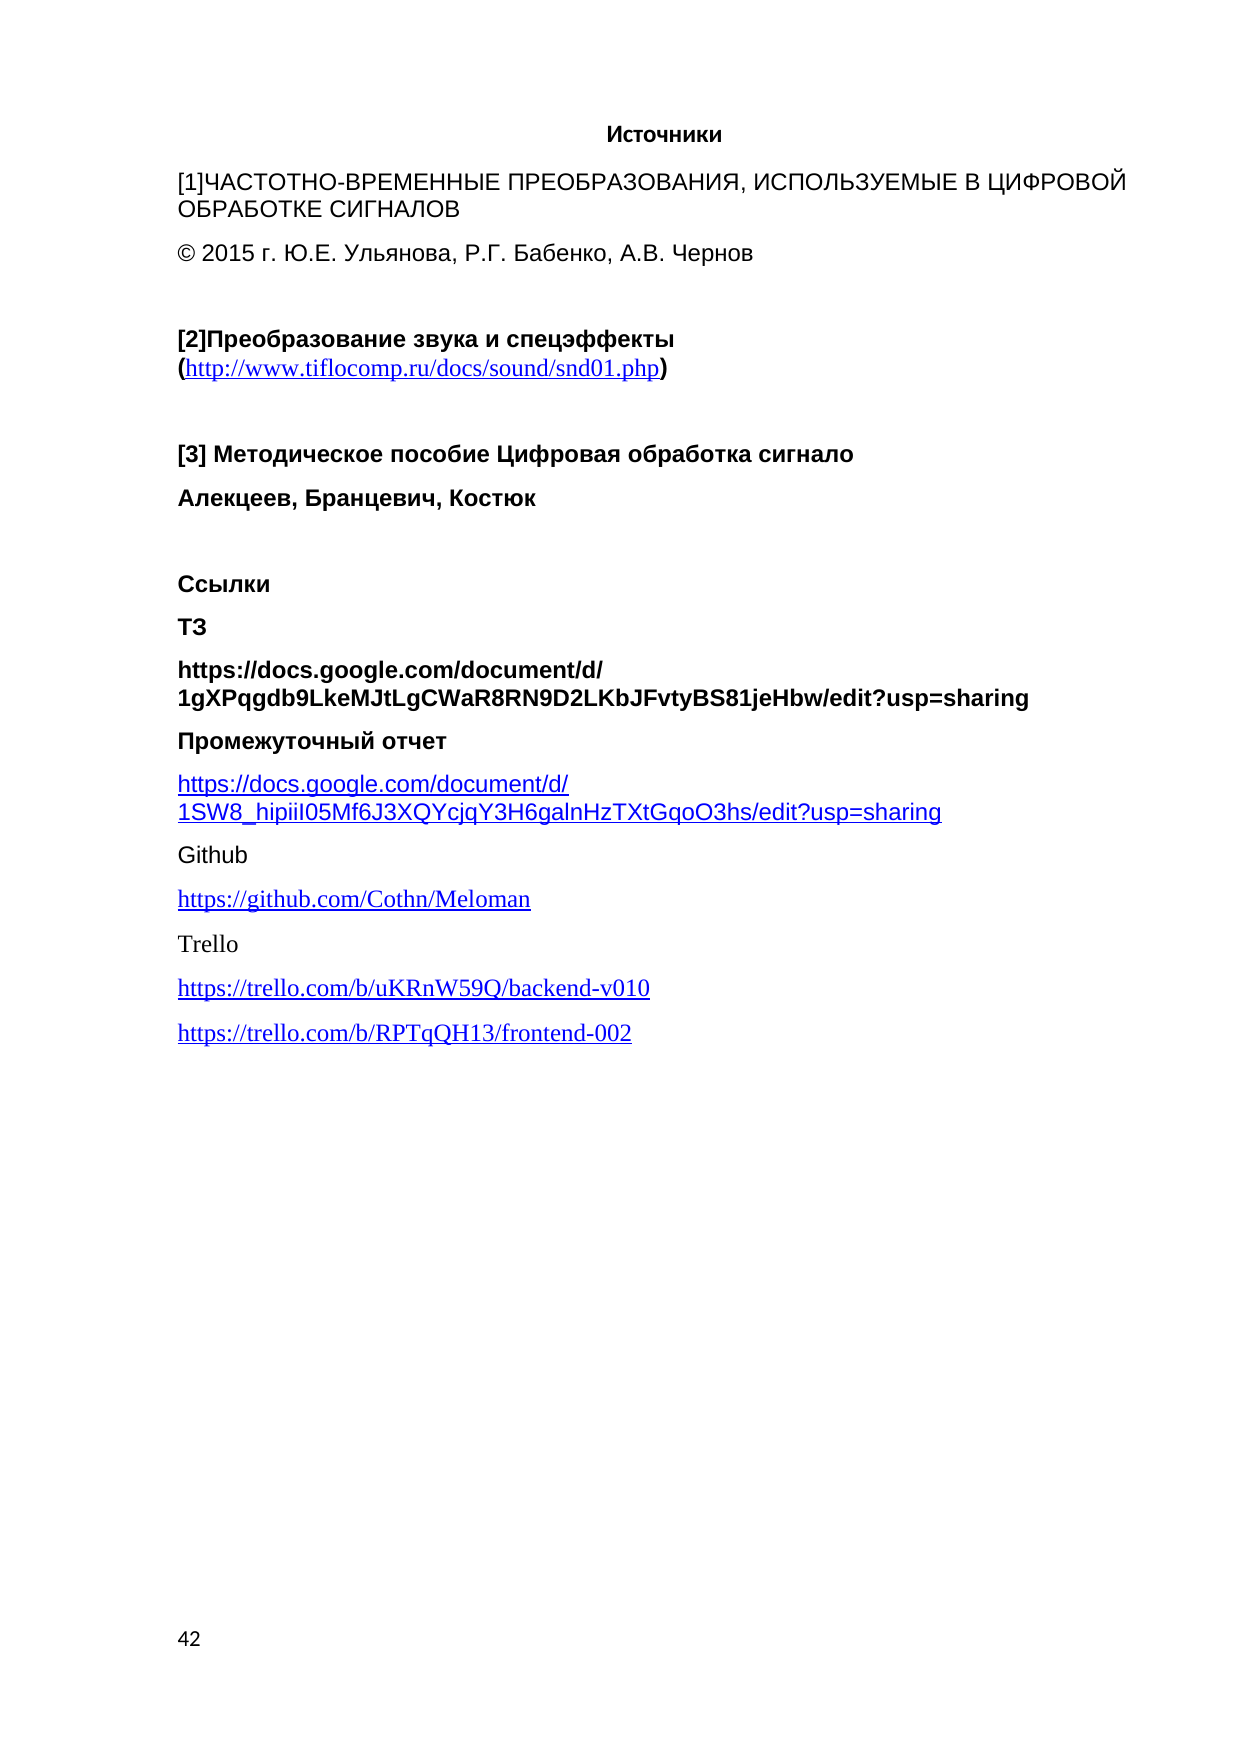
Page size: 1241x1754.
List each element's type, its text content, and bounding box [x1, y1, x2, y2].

text Алекцеев, Бранцевич, Костюк [177, 483, 1152, 511]
text Trello [177, 929, 1152, 958]
text Источники [177, 118, 1152, 149]
text https://docs.google.com/document/d/1SW8_hipiiI05Mf6J3XQYcjqY3H6galnHzTXtGqoO3hs/edit?usp=sharing [177, 770, 1152, 826]
text ТЗ [177, 613, 1152, 641]
text Github [177, 841, 1152, 869]
text https://trello.com/b/RPTqQH13/frontend-002 [177, 1018, 1152, 1046]
text [3] Методическое пособие Цифровая обработка сигнало [177, 440, 1152, 468]
text https://github.com/Cothn/Meloman [177, 884, 1152, 913]
text © 2015 г. Ю.Е. Ульянова, Р.Г. Бабенко, А.В. Чернов [177, 238, 1152, 266]
text https://docs.google.com/document/d/1gXPqgdb9LkeMJtLgCWaR8RN9D2LKbJFvtyBS81jeHbw/edit?usp=sharing [177, 656, 1152, 712]
text [2]Преобразование звука и cпецэффекты (http://www.tiflocomp.ru/docs/sound/snd01.php) [177, 325, 1152, 381]
text https://trello.com/b/uKRnW59Q/backend-v010 [177, 973, 1152, 1002]
text [1]ЧАСТОТНО-ВРЕМЕННЫЕ ПРЕОБРАЗОВАНИЯ, ИСПОЛЬЗУЕМЫЕ В ЦИФРОВОЙ ОБРАБОТКЕ СИГНАЛОВ [177, 168, 1152, 223]
text Ссылки [177, 570, 1152, 597]
text Промежуточный отчет [177, 727, 1152, 755]
